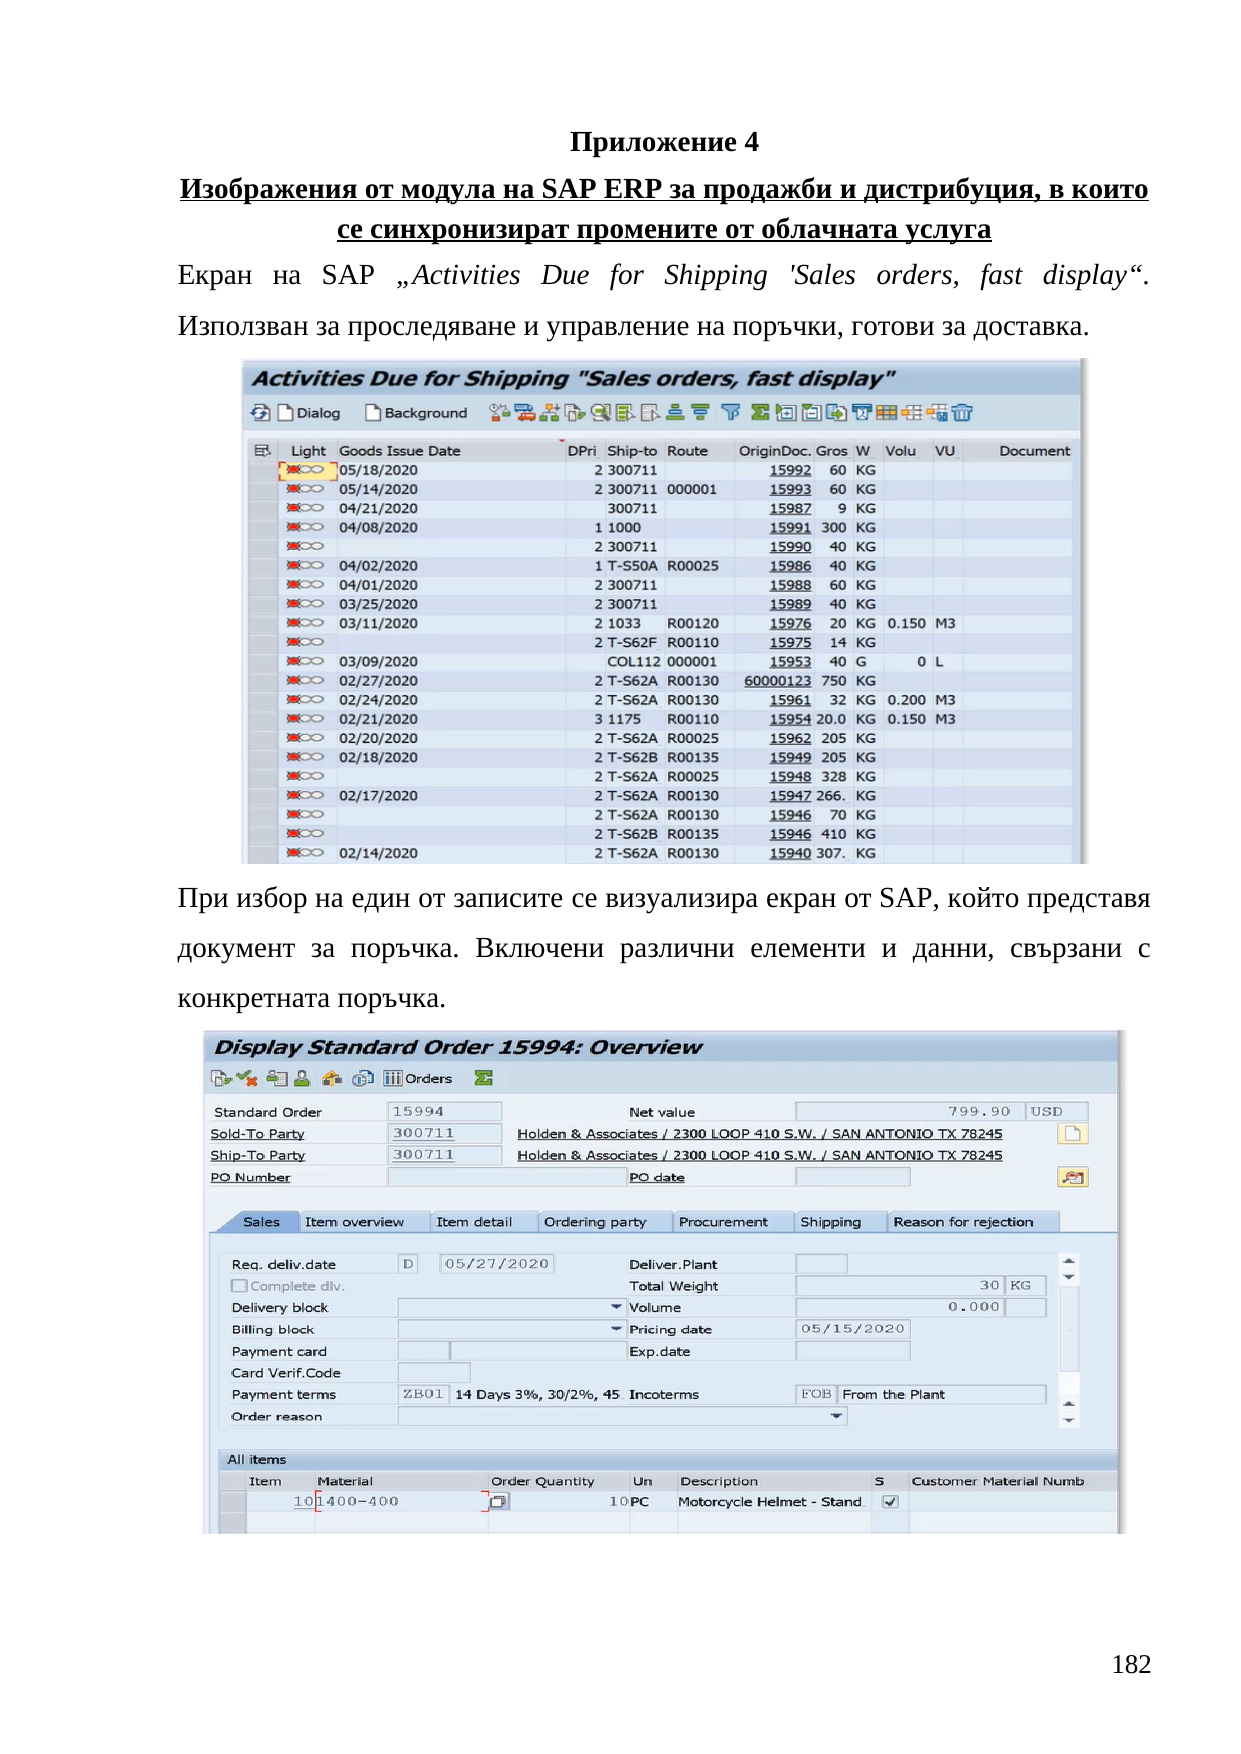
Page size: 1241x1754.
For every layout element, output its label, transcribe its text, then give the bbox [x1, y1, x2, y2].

text При избор на един от записите се визуализира екран от SAP, който представя документ за поръчка. Включени различни елементи и данни, свързани с конкретната поръчка. [177, 880, 1152, 1014]
list Изображения от модула на SAP ERP за продажби и дистрибуция, в които се синхронизират промените от облачната услуга [177, 171, 1152, 244]
text Екран на SAP „Activities Due for Shipping 'Sales orders, fast display“. Използван за проследяване и управление на поръчки, готови за доставка. [177, 257, 1152, 341]
picture [239, 358, 1090, 864]
list Приложение 4 [177, 124, 1152, 158]
picture [201, 1030, 1128, 1534]
